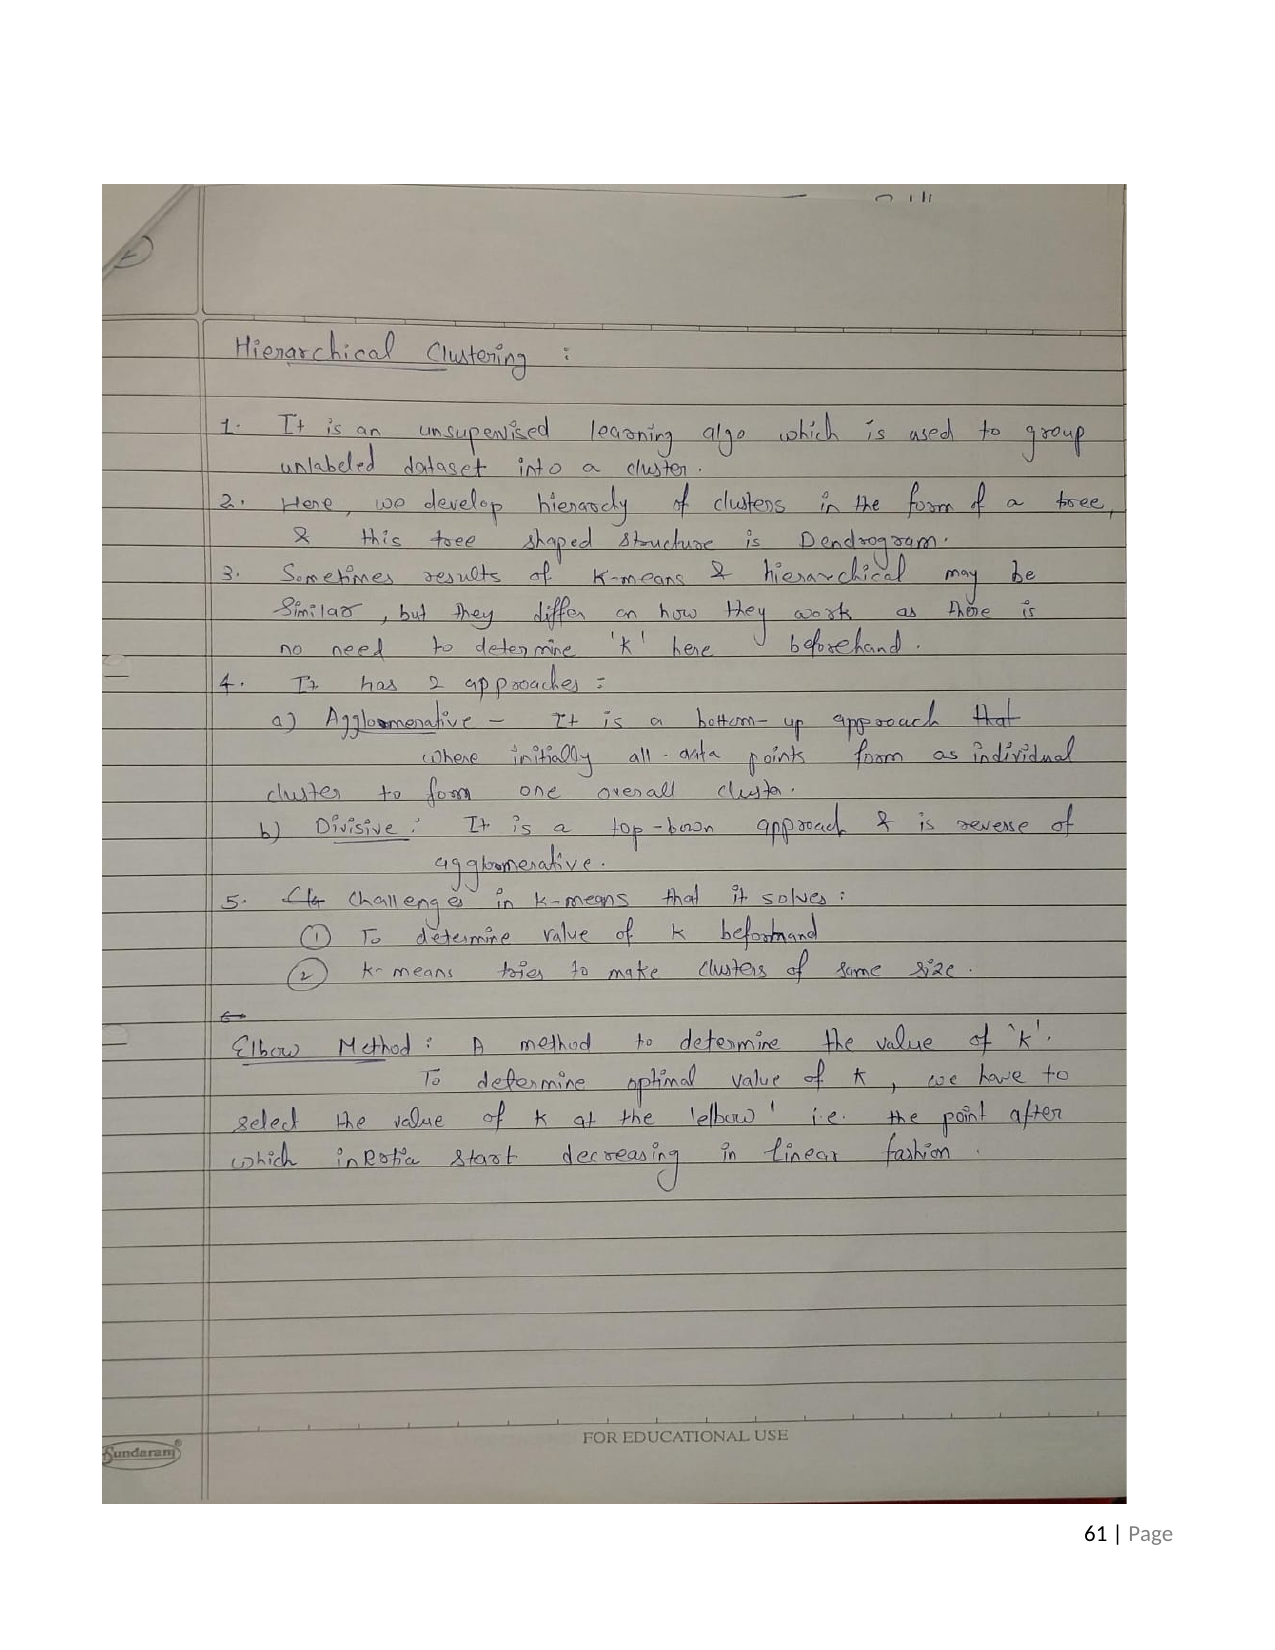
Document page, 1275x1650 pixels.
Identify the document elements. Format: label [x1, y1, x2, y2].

picture [102, 184, 1127, 1504]
